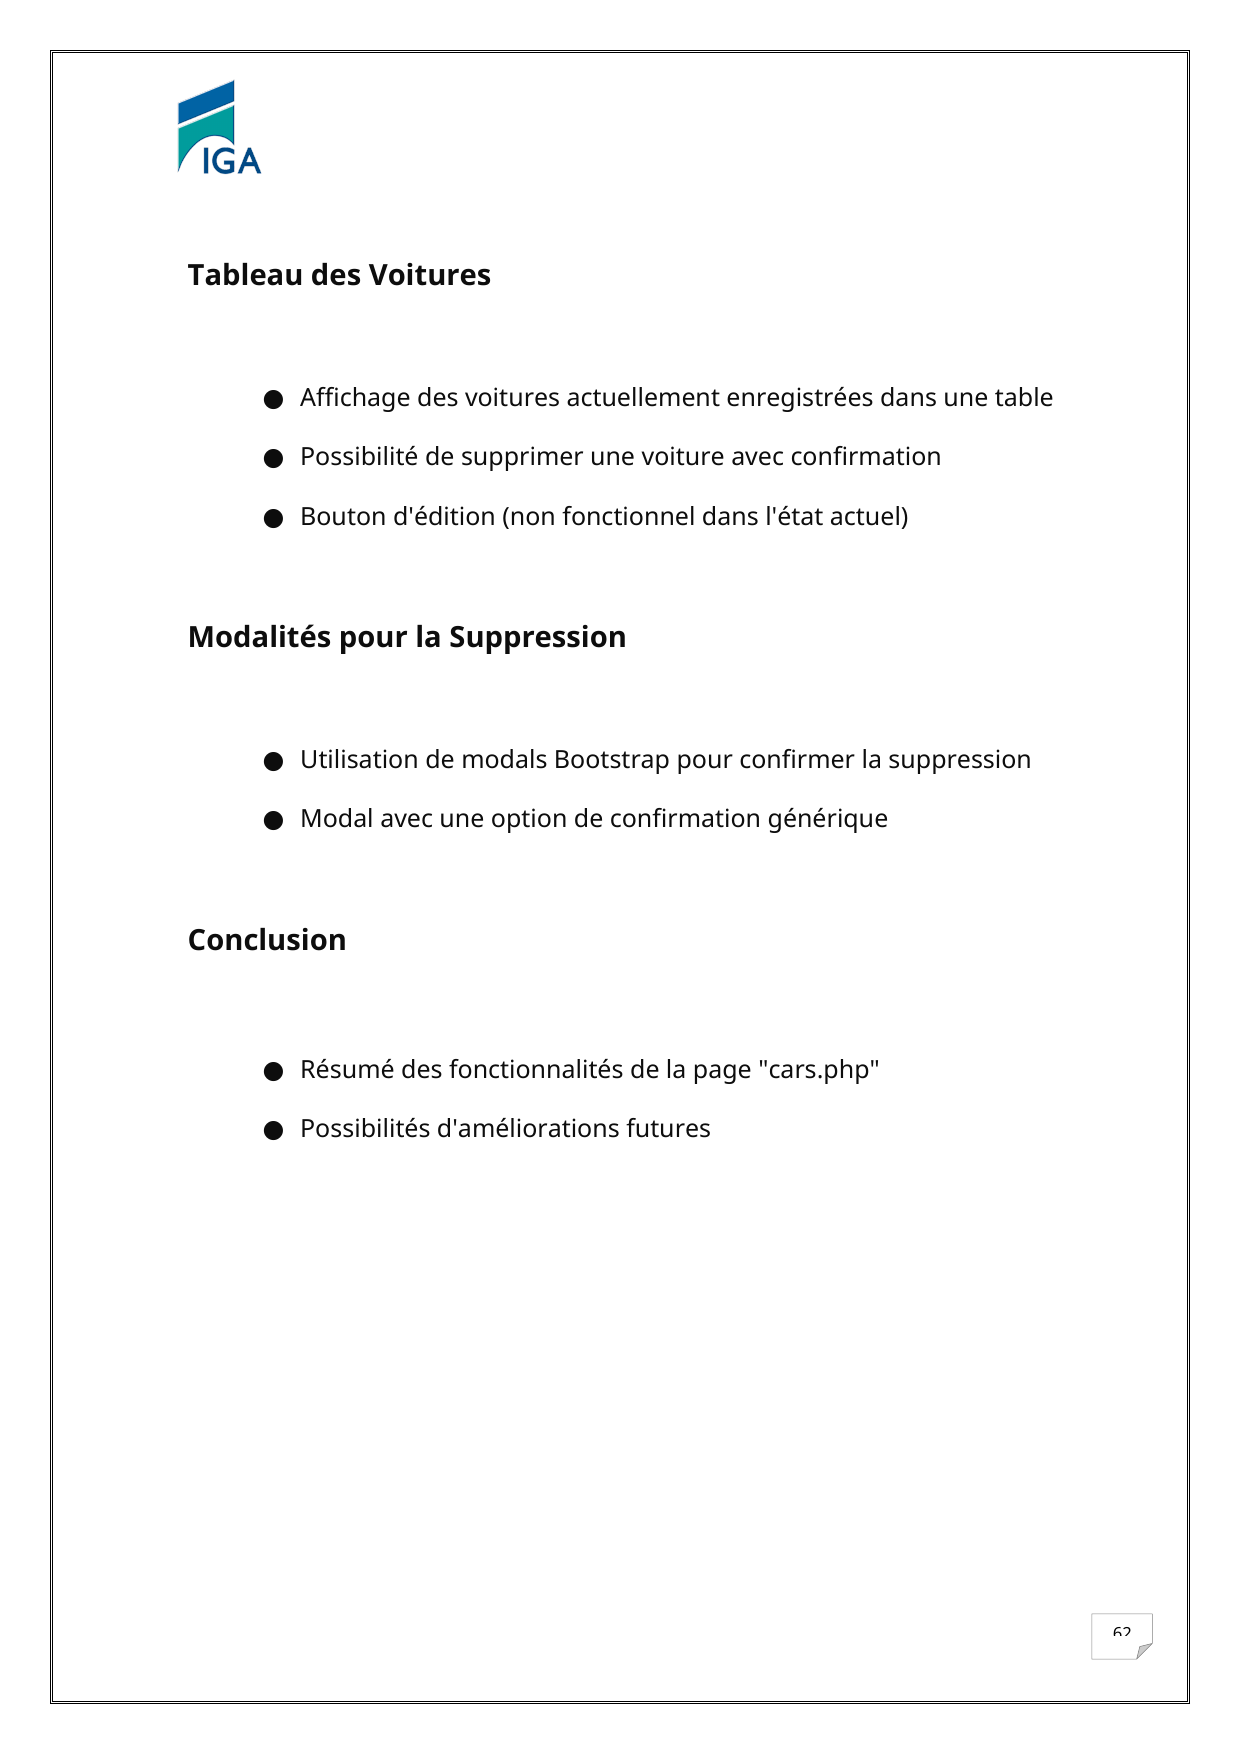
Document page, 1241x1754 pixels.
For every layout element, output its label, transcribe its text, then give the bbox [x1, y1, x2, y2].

list Affichage des voitures actuellement enregistrées dans une table [262, 380, 1090, 414]
picture [150, 75, 288, 179]
list Modal avec une option de confirmation générique [262, 801, 1090, 835]
list Conclusion [187, 919, 1090, 959]
list Bouton d'édition (non fonctionnel dans l'état actuel) [262, 498, 1090, 532]
list Résumé des fonctionnalités de la page "cars.php" [262, 1052, 1090, 1086]
list Possibilité de supprimer une voiture avec confirmation [262, 439, 1090, 473]
list Possibilités d'améliorations futures [262, 1111, 1090, 1145]
list Utilisation de modals Bootstrap pour confirmer la suppression [262, 742, 1090, 776]
list Modalités pour la Suppression [187, 616, 1090, 656]
list Tableau des Voitures [187, 254, 1090, 294]
